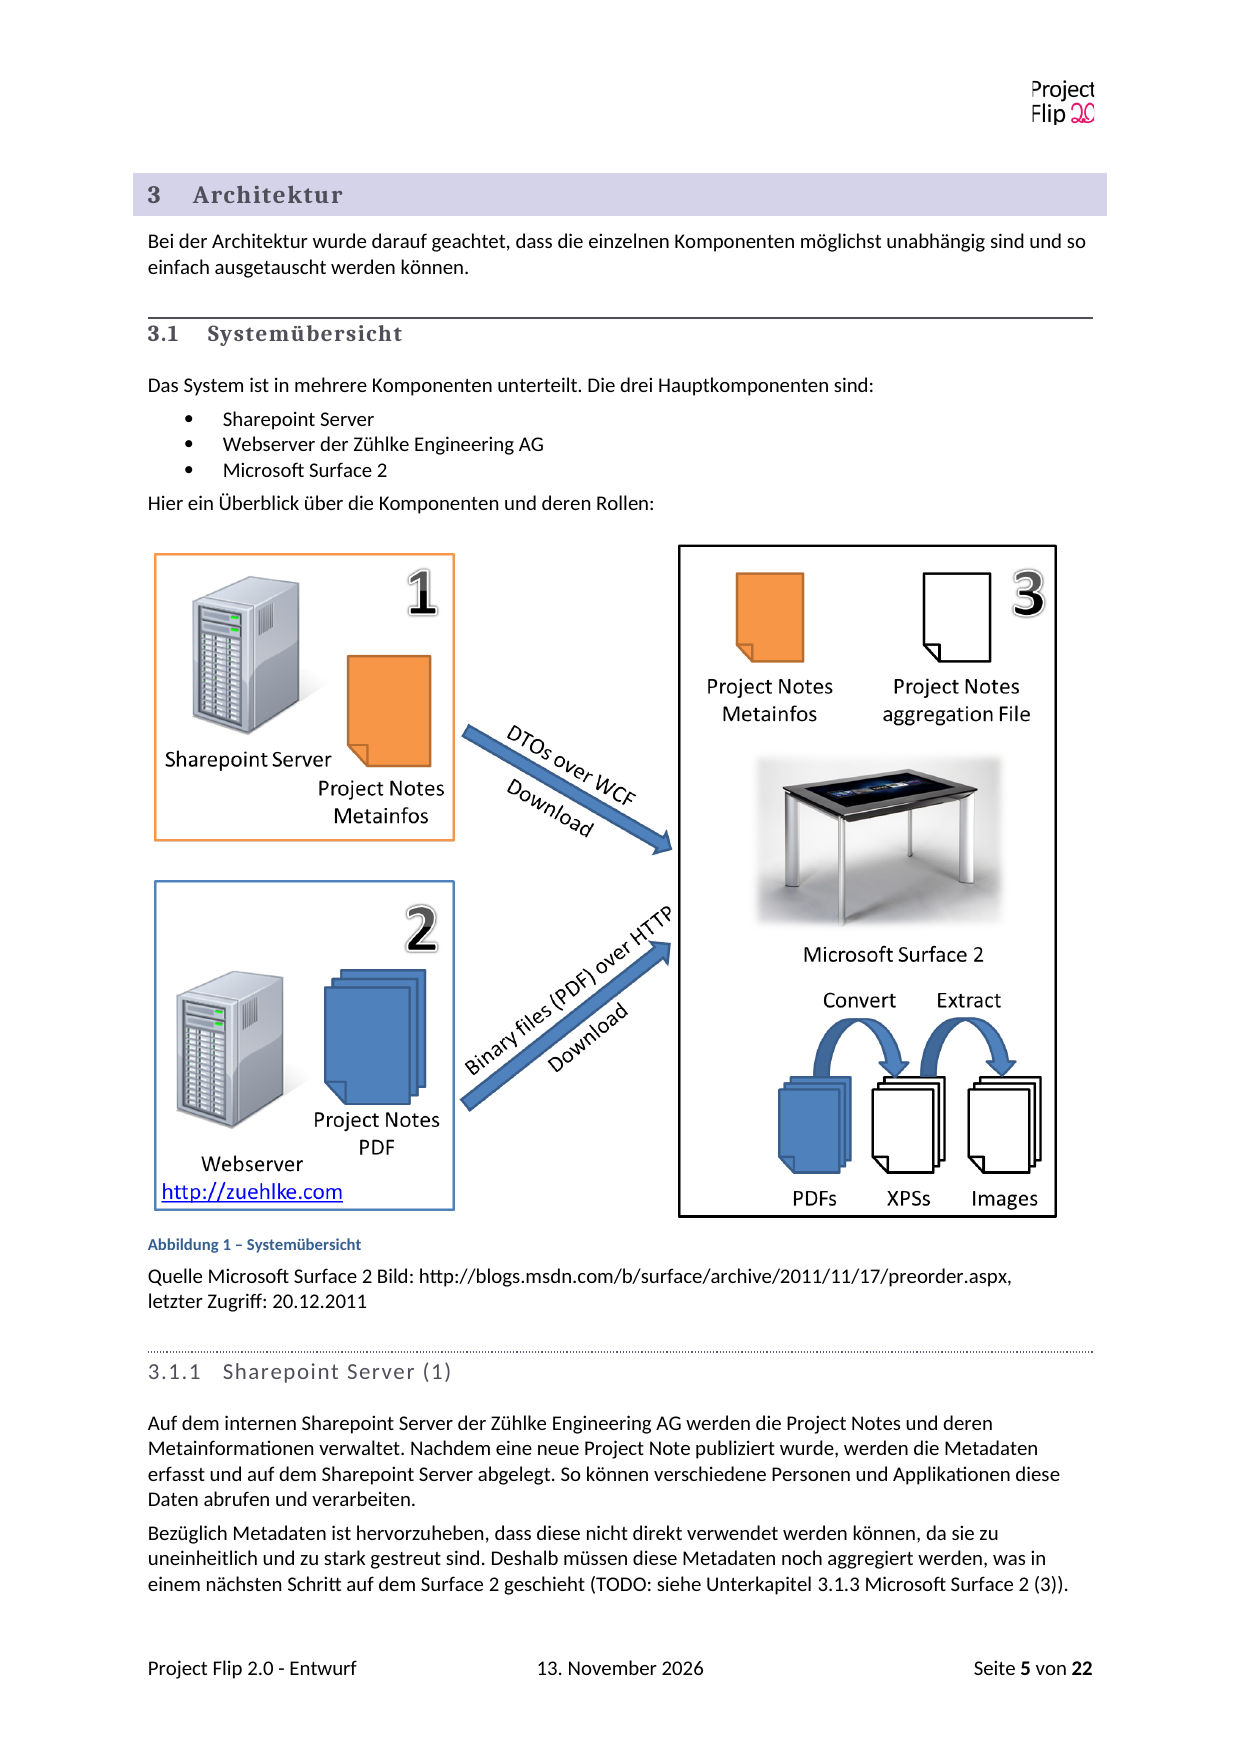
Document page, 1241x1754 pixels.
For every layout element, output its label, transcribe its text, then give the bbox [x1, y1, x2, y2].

text Abbildung 1 – Systemübersicht [148, 1234, 1093, 1254]
text Bei der Architektur wurde darauf geachtet, dass die einzelnen Komponenten möglichst unabhängig sind und so einfach ausgetauscht werden können. [148, 228, 1093, 279]
subtitle Systemübersicht [148, 319, 1093, 347]
text Quelle Microsoft Surface 2 Bild: http://blogs.msdn.com/b/surface/archive/2011/11/17/preorder.aspx, letzter Zugriff: 20.12.2011 [148, 1263, 1093, 1314]
text Hier ein Überblick über die Komponenten und deren Rollen: [148, 491, 1093, 516]
list Sharepoint Server [185, 406, 1093, 431]
subtitle Architektur [139, 179, 1101, 210]
subtitle Sharepoint Server (1) [148, 1351, 1093, 1385]
picture [1081, 79, 1097, 124]
text Auf dem internen Sharepoint Server der Zühlke Engineering AG werden die Project Notes und deren Metainformationen verwaltet. Nachdem eine neue Project Note publiziert wurde, werden die Metadaten erfasst und auf dem Sharepoint Server abgelegt. So können verschiedene Personen und Applikationen diese Daten abrufen und verarbeiten. [148, 1410, 1093, 1512]
text Das System ist in mehrere Komponenten unterteilt. Die drei Hauptkomponenten sind: [148, 372, 1093, 398]
picture [147, 524, 1092, 1226]
list Webserver der Zühlke Engineering AG [185, 431, 1093, 457]
text Bezüglich Metadaten ist hervorzuheben, dass diese nicht direkt verwendet werden können, da sie zu uneinheitlich und zu stark gestreut sind. Deshalb müssen diese Metadaten noch aggregiert werden, was in einem nächsten Schritt auf dem Surface 2 geschieht (TODO: siehe Unterkapitel 3.1.3 Microsoft Surface 2 (3)). [148, 1520, 1093, 1596]
list Microsoft Surface 2 [185, 457, 1093, 482]
